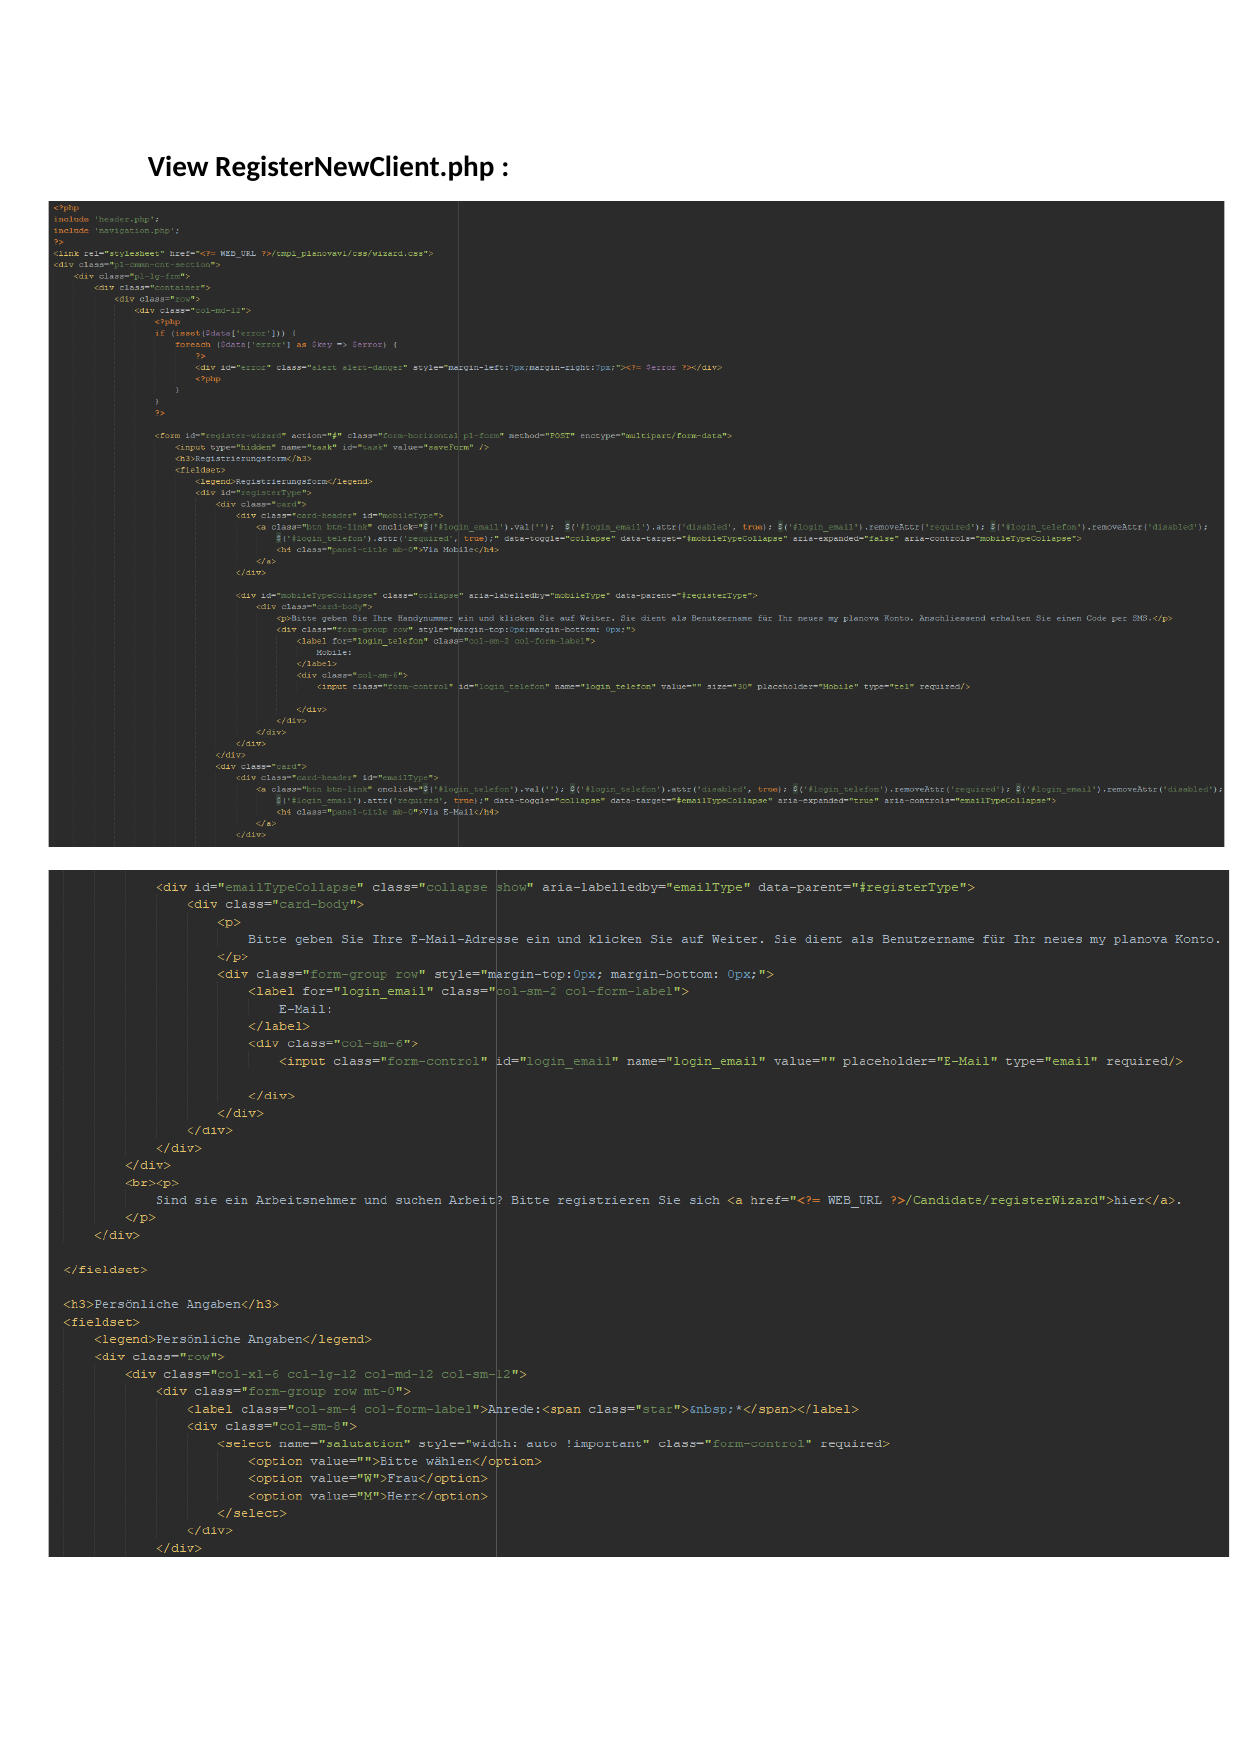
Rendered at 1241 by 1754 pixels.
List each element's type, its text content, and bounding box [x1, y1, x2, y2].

picture [48, 870, 1230, 1557]
picture [48, 201, 1225, 847]
text View RegisterNewClient.php : [148, 148, 1093, 183]
